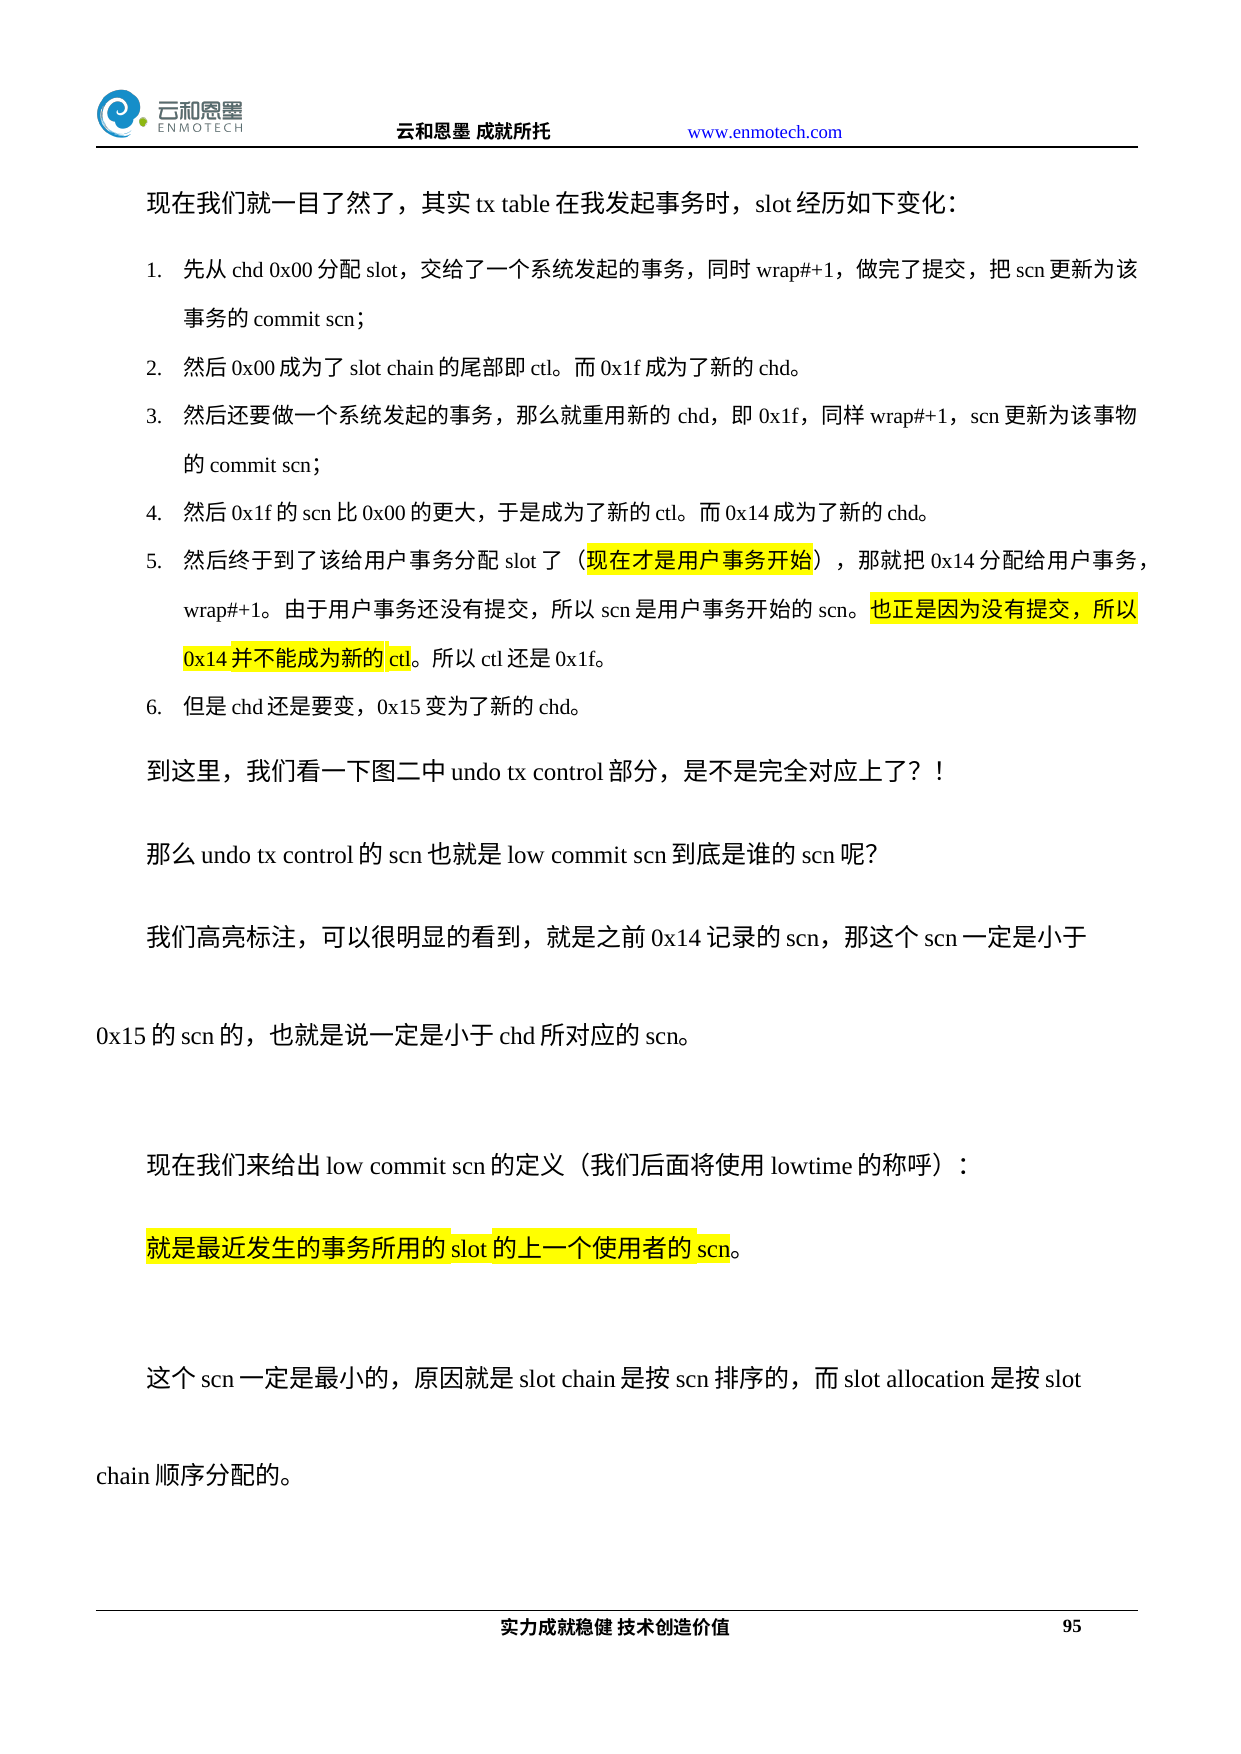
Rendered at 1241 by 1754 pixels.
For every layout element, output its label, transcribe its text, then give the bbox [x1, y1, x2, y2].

text 现在我们来给出low commit scn的定义（我们后面将使用lowtime的称呼）： [96, 1131, 1138, 1196]
text 我们高亮标注，可以很明显的看到，就是之前0x14记录的scn，那这个scn一定是小于0x15的scn的，也就是说一定是小于chd所对应的scn。 [96, 903, 1138, 1066]
picture [95, 88, 245, 139]
text 那么undo tx control的scn也就是low commit scn到底是谁的scn呢？ [96, 820, 1138, 885]
list 先从chd 0x00分配slot，交给了一个系统发起的事务，同时wrap#+1，做完了提交，把scn更新为该事务的commit scn； [146, 252, 1138, 333]
list 然后0x1f的scn比0x00的更大，于是成为了新的ctl。而0x14成为了新的chd。 [146, 494, 1138, 527]
text 这个scn一定是最小的，原因就是slot chain是按scn排序的，而slot allocation是按slot chain顺序分配的。 [96, 1344, 1138, 1506]
text 就是最近发生的事务所用的slot的上一个使用者的scn。 [96, 1214, 1138, 1279]
list 然后终于到了该给用户事务分配slot了（现在才是用户事务开始），那就把0x14分配给用户事务，wrap#+1。由于用户事务还没有提交，所以scn是用户事务开始的scn。也正是因为没有提交，所以0x14并不能成为新的ctl。所以ctl还是0x1f。 [146, 543, 1138, 673]
list 但是chd还是要变，0x15变为了新的chd。 [146, 689, 1138, 721]
text 到这里，我们看一下图二中undo tx control部分，是不是完全对应上了？！ [96, 737, 1138, 802]
text 现在我们就一目了然了，其实tx table在我发起事务时，slot经历如下变化： [96, 169, 1138, 234]
list 然后还要做一个系统发起的事务，那么就重用新的chd，即0x1f，同样wrap#+1，scn更新为该事物的commit scn； [146, 397, 1138, 479]
list 然后0x00成为了slot chain的尾部即ctl。而0x1f成为了新的chd。 [146, 349, 1138, 382]
